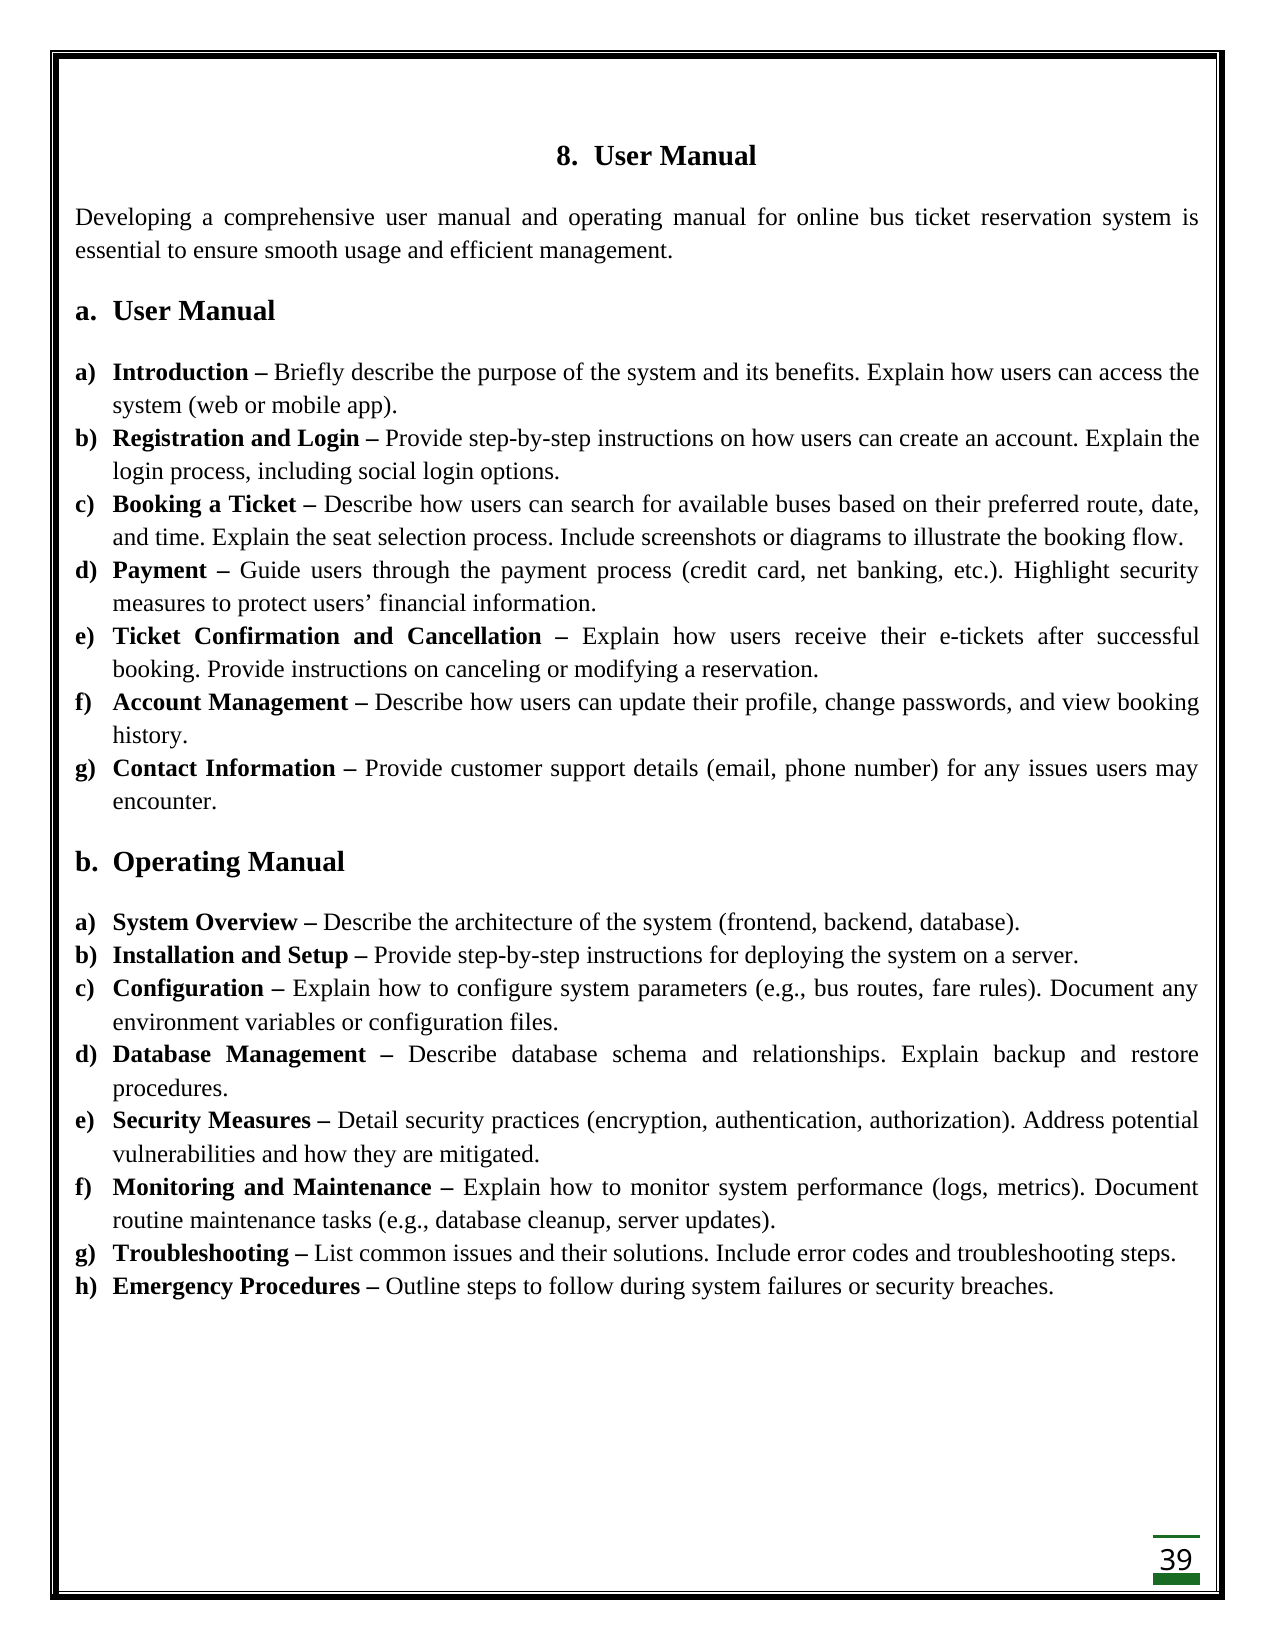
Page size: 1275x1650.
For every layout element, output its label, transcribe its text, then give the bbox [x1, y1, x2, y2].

list System Overview – Describe the architecture of the system (frontend, backend, database). [75, 907, 1200, 936]
list Monitoring and Maintenance – Explain how to monitor system performance (logs, metrics). Document routine maintenance tasks (e.g., database cleanup, server updates). [75, 1172, 1200, 1233]
list Configuration – Explain how to configure system parameters (e.g., bus routes, fare rules). Document any environment variables or configuration files. [75, 973, 1200, 1035]
text Developing a comprehensive user manual and operating manual for online bus ticket reservation system is essential to ensure smooth usage and efficient management. [75, 202, 1200, 264]
list User Manual [112, 138, 1200, 172]
list Payment – Guide users through the payment process (credit card, net banking, etc.). Highlight security measures to protect users’ financial information. [75, 555, 1200, 617]
list Security Measures – Detail security practices (encryption, authentication, authorization). Address potential vulnerabilities and how they are mitigated. [75, 1106, 1200, 1167]
list Database Management – Describe database schema and relationships. Explain backup and restore procedures. [75, 1039, 1200, 1101]
list Introduction – Briefly describe the purpose of the system and its benefits. Explain how users can access the system (web or mobile app). [75, 357, 1200, 418]
list Installation and Setup – Provide step-by-step instructions for deploying the system on a server. [75, 941, 1200, 969]
list Account Management – Describe how users can update their profile, change passwords, and view booking history. [75, 687, 1200, 749]
list Operating Manual [75, 844, 1200, 877]
list Troubleshooting – List common issues and their solutions. Include error codes and troubleshooting steps. [75, 1238, 1200, 1266]
list User Manual [75, 293, 1200, 327]
list Ticket Confirmation and Cancellation – Explain how users receive their e-tickets after successful booking. Provide instructions on canceling or modifying a reservation. [75, 621, 1200, 683]
list Emergency Procedures – Outline steps to follow during system failures or security breaches. [75, 1271, 1200, 1299]
list Registration and Login – Provide step-by-step instructions on how users can create an account. Explain the login process, including social login options. [75, 423, 1200, 484]
list Contact Information – Provide customer support details (email, phone number) for any issues users may encounter. [75, 753, 1200, 815]
list Booking a Ticket – Describe how users can search for available buses based on their preferred route, date, and time. Explain the seat selection process. Include screenshots or diagrams to illustrate the booking flow. [75, 489, 1200, 551]
